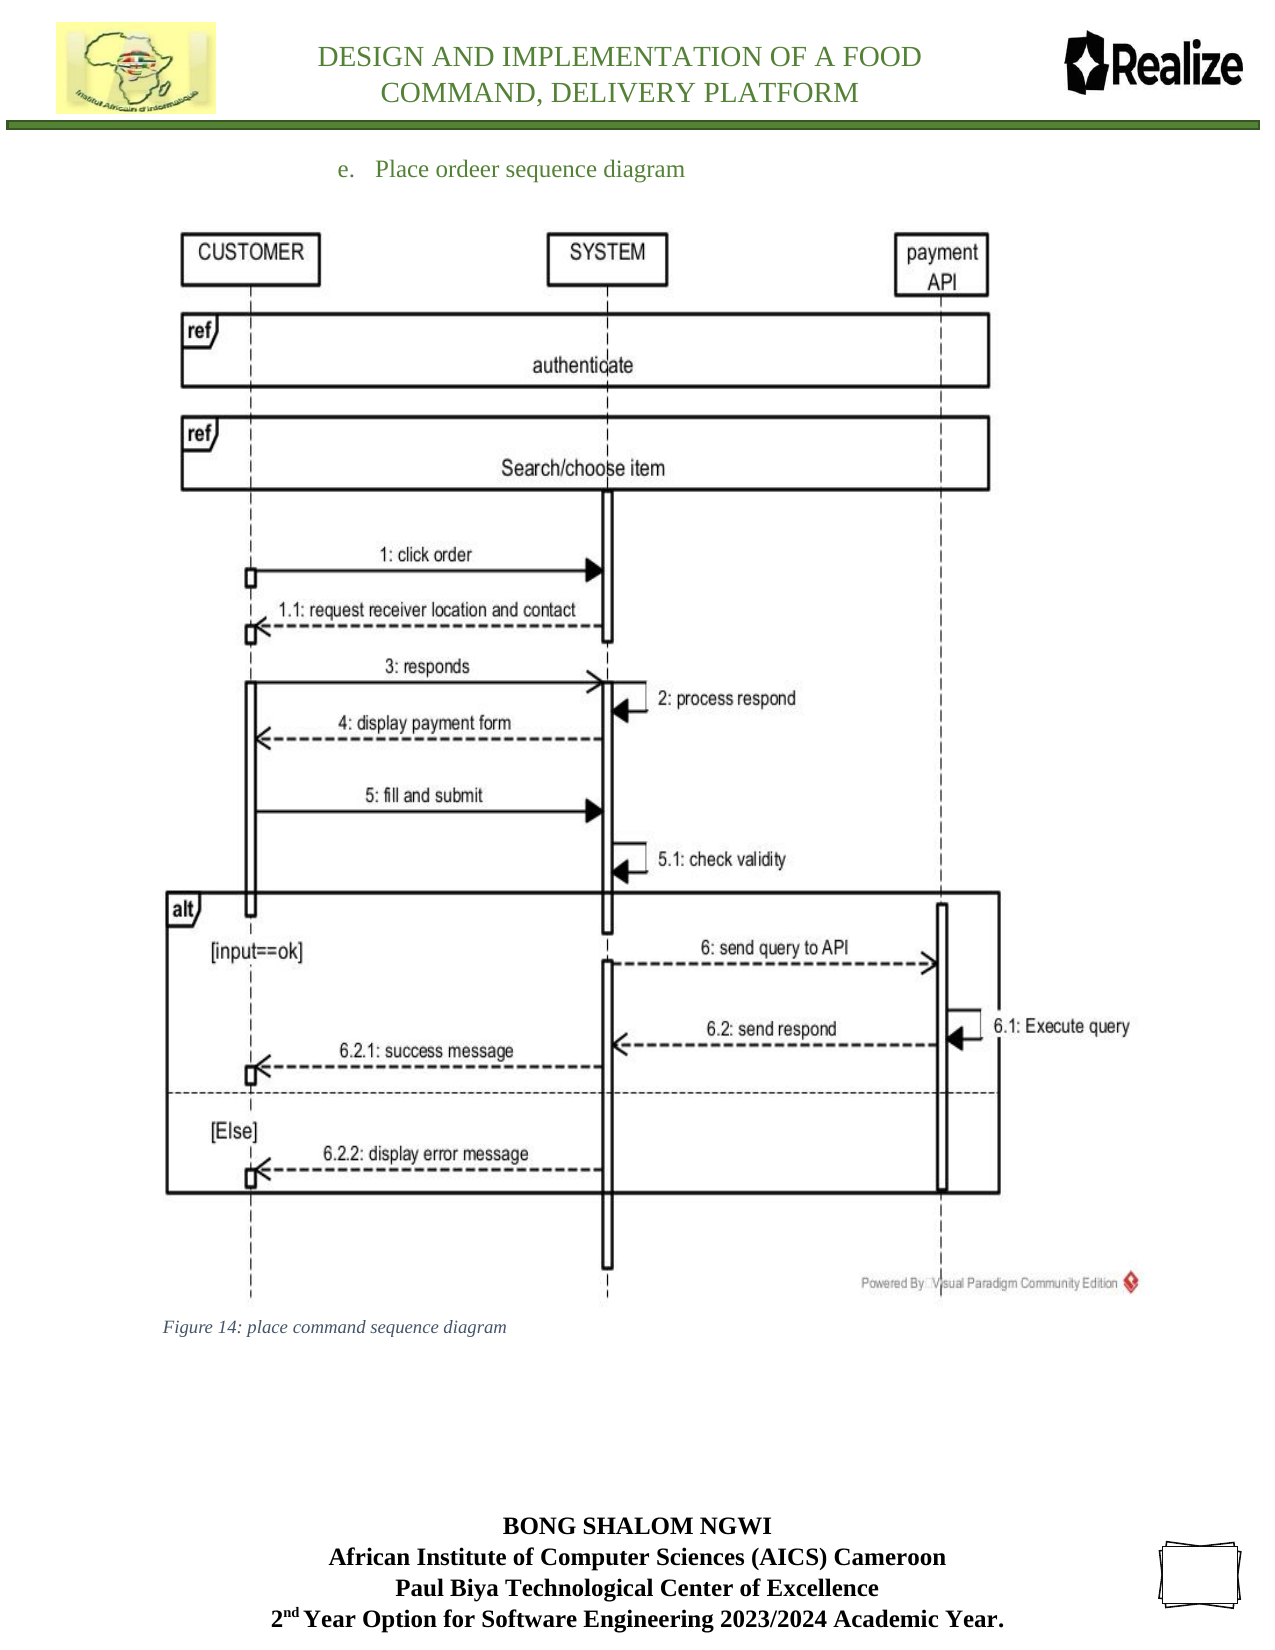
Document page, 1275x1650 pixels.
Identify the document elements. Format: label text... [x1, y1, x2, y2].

subtitle Place ordeer sequence diagram [337, 154, 1125, 183]
picture [56, 22, 216, 114]
picture [162, 228, 1145, 1307]
picture [1064, 30, 1243, 95]
